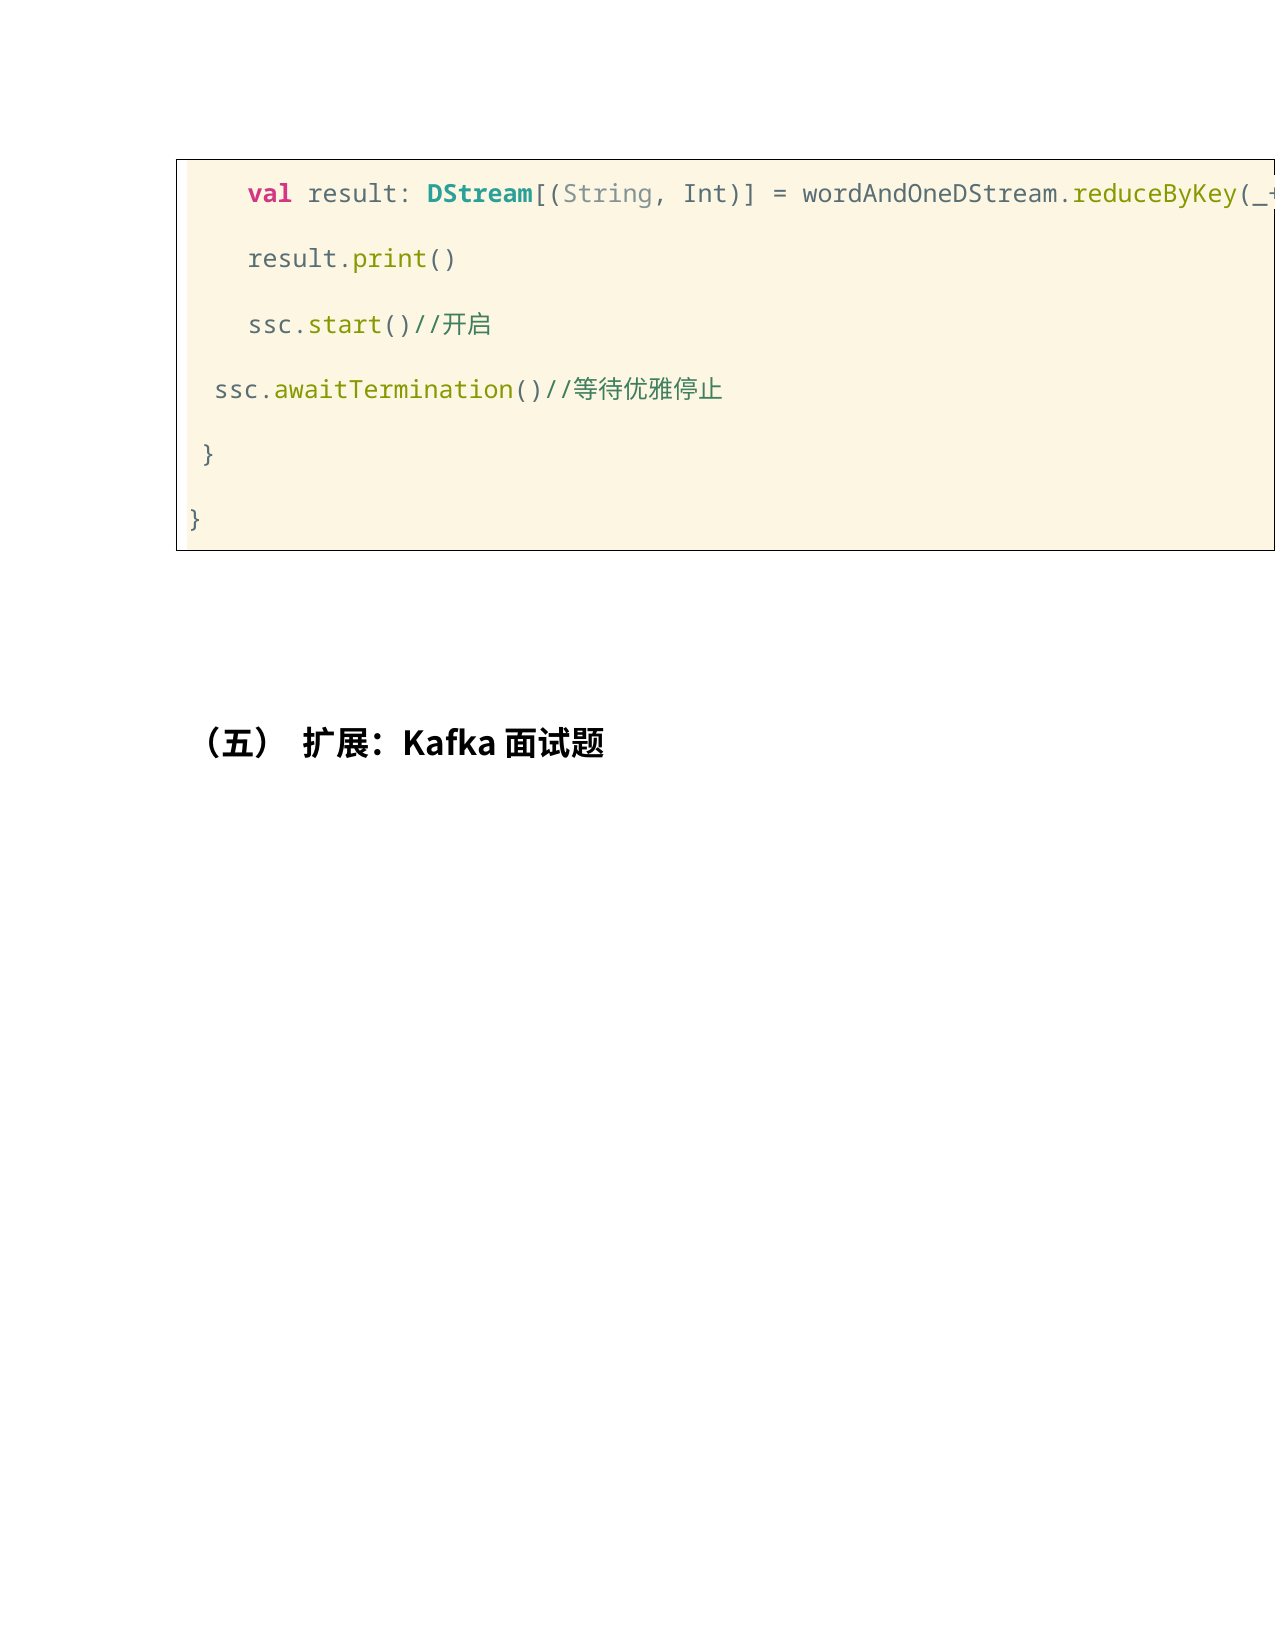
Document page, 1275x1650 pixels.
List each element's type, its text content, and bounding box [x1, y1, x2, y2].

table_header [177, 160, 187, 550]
subtitle 扩展：Kafka面试题 [187, 708, 1087, 773]
